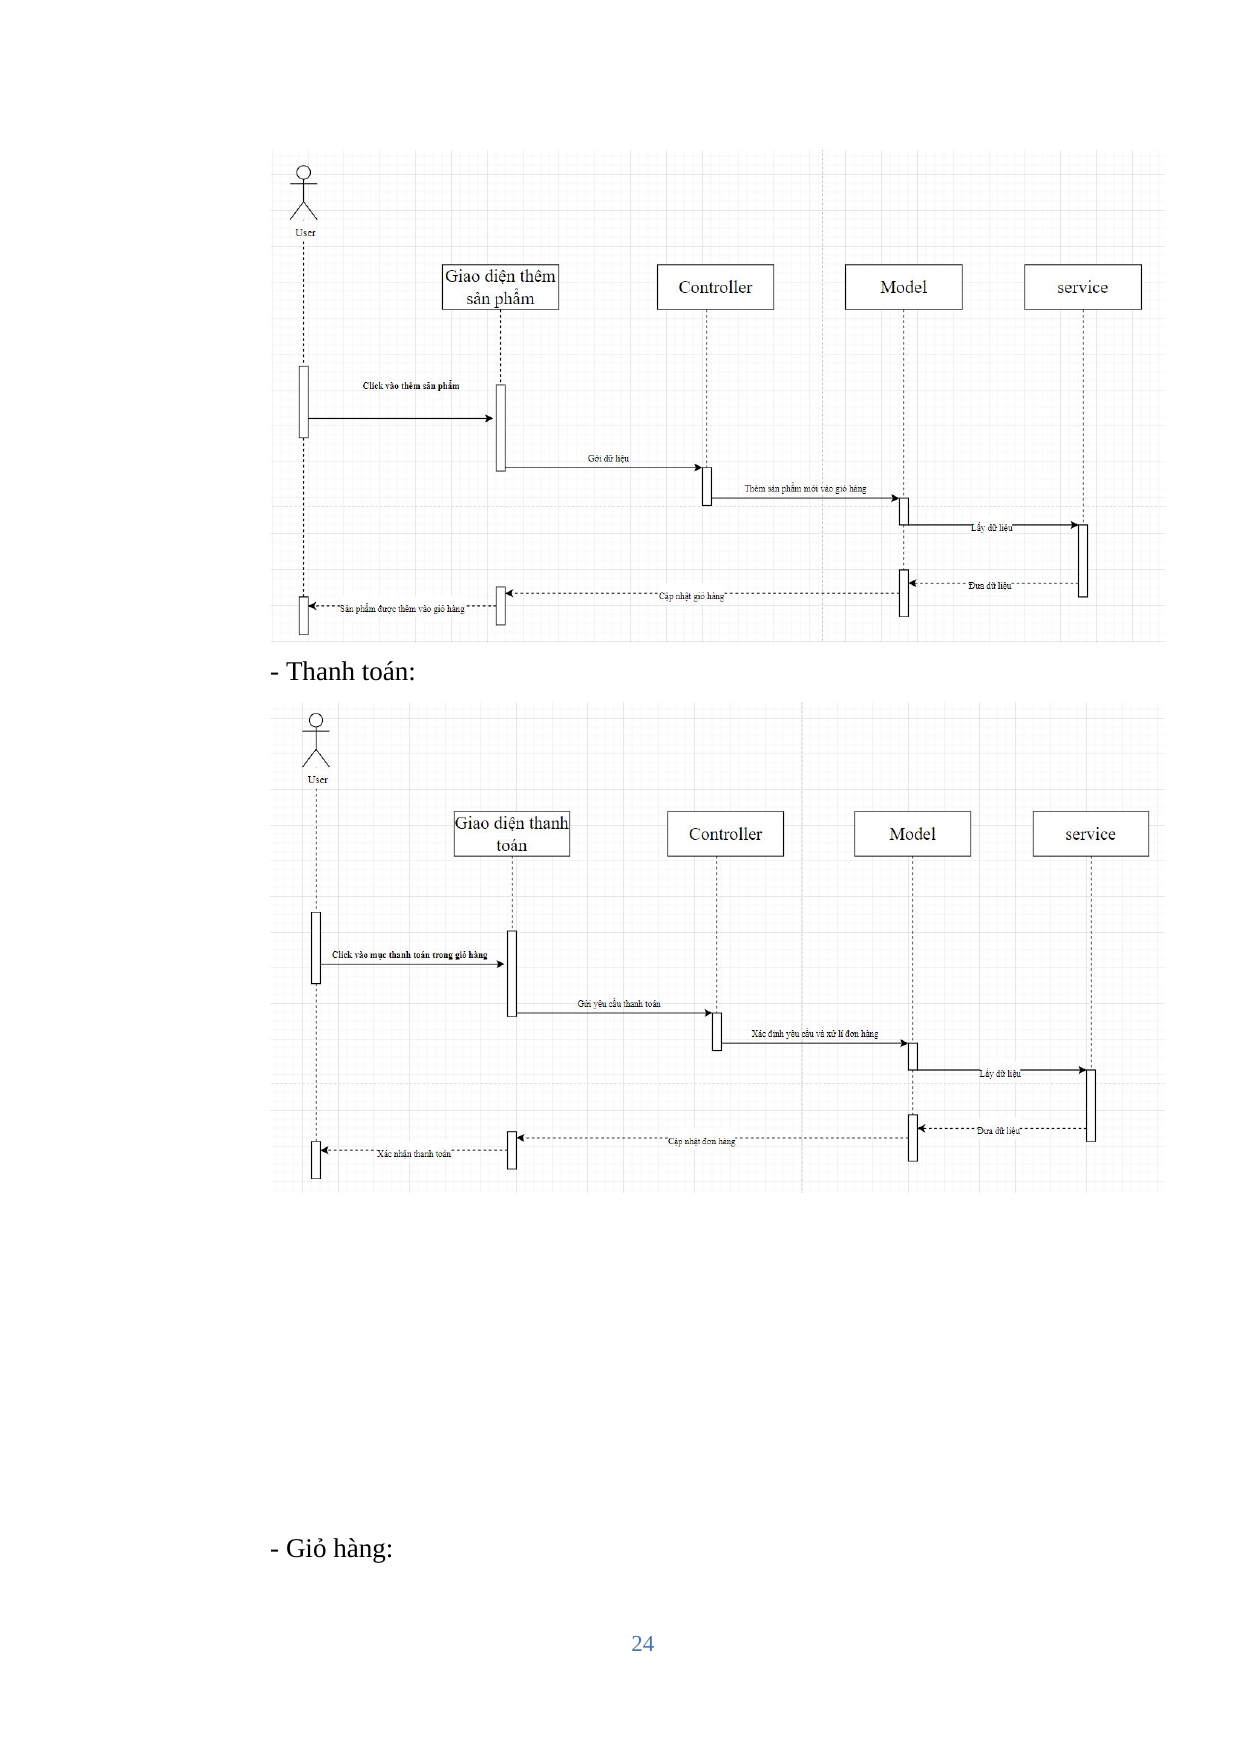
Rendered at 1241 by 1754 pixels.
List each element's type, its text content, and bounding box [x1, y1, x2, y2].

text - Giỏ hàng: [270, 1532, 1090, 1563]
picture [270, 150, 1166, 643]
picture [270, 702, 1166, 1193]
text - Thanh toán: [270, 656, 1090, 687]
